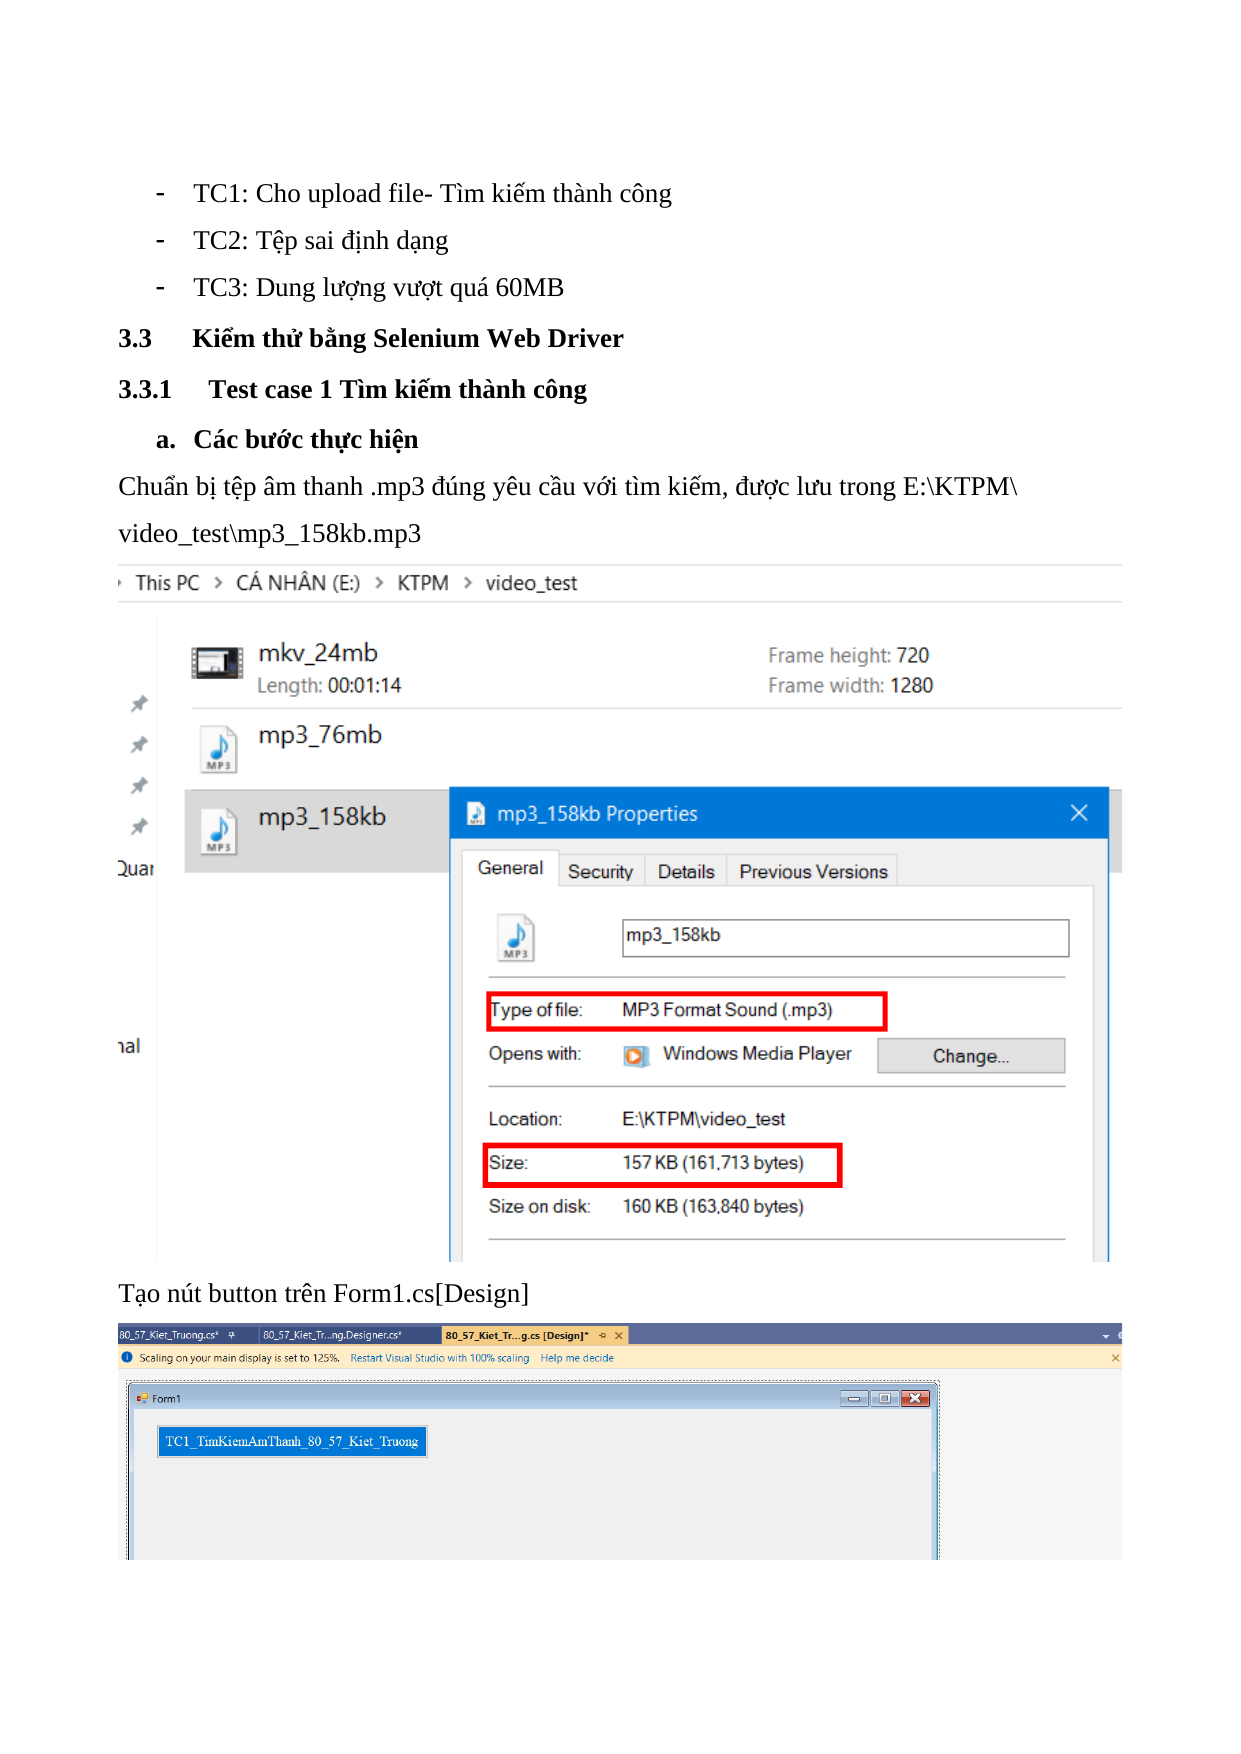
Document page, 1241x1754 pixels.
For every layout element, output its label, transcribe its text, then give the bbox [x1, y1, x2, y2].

list TC2: Tệp sai định dạng [156, 224, 1122, 255]
subtitle Kiểm thử bằng Selenium Web Driver [118, 322, 1122, 353]
subtitle Test case 1 Tìm kiếm thành công [118, 373, 1122, 404]
picture [118, 563, 1123, 1262]
text Chuẩn bị tệp âm thanh .mp3 đúng yêu cầu với tìm kiếm, được lưu trong E:\KTPM\video_test\mp3_158kb.mp3 [118, 470, 1122, 548]
text Tạo nút button trên Form1.cs[Design] [118, 1277, 1122, 1308]
list TC1: Cho upload file- Tìm kiếm thành công [156, 177, 1122, 208]
list TC3: Dung lượng vượt quá 60MB [156, 271, 1122, 302]
subtitle Các bước thực hiện [156, 424, 1122, 455]
picture [118, 1323, 1123, 1560]
